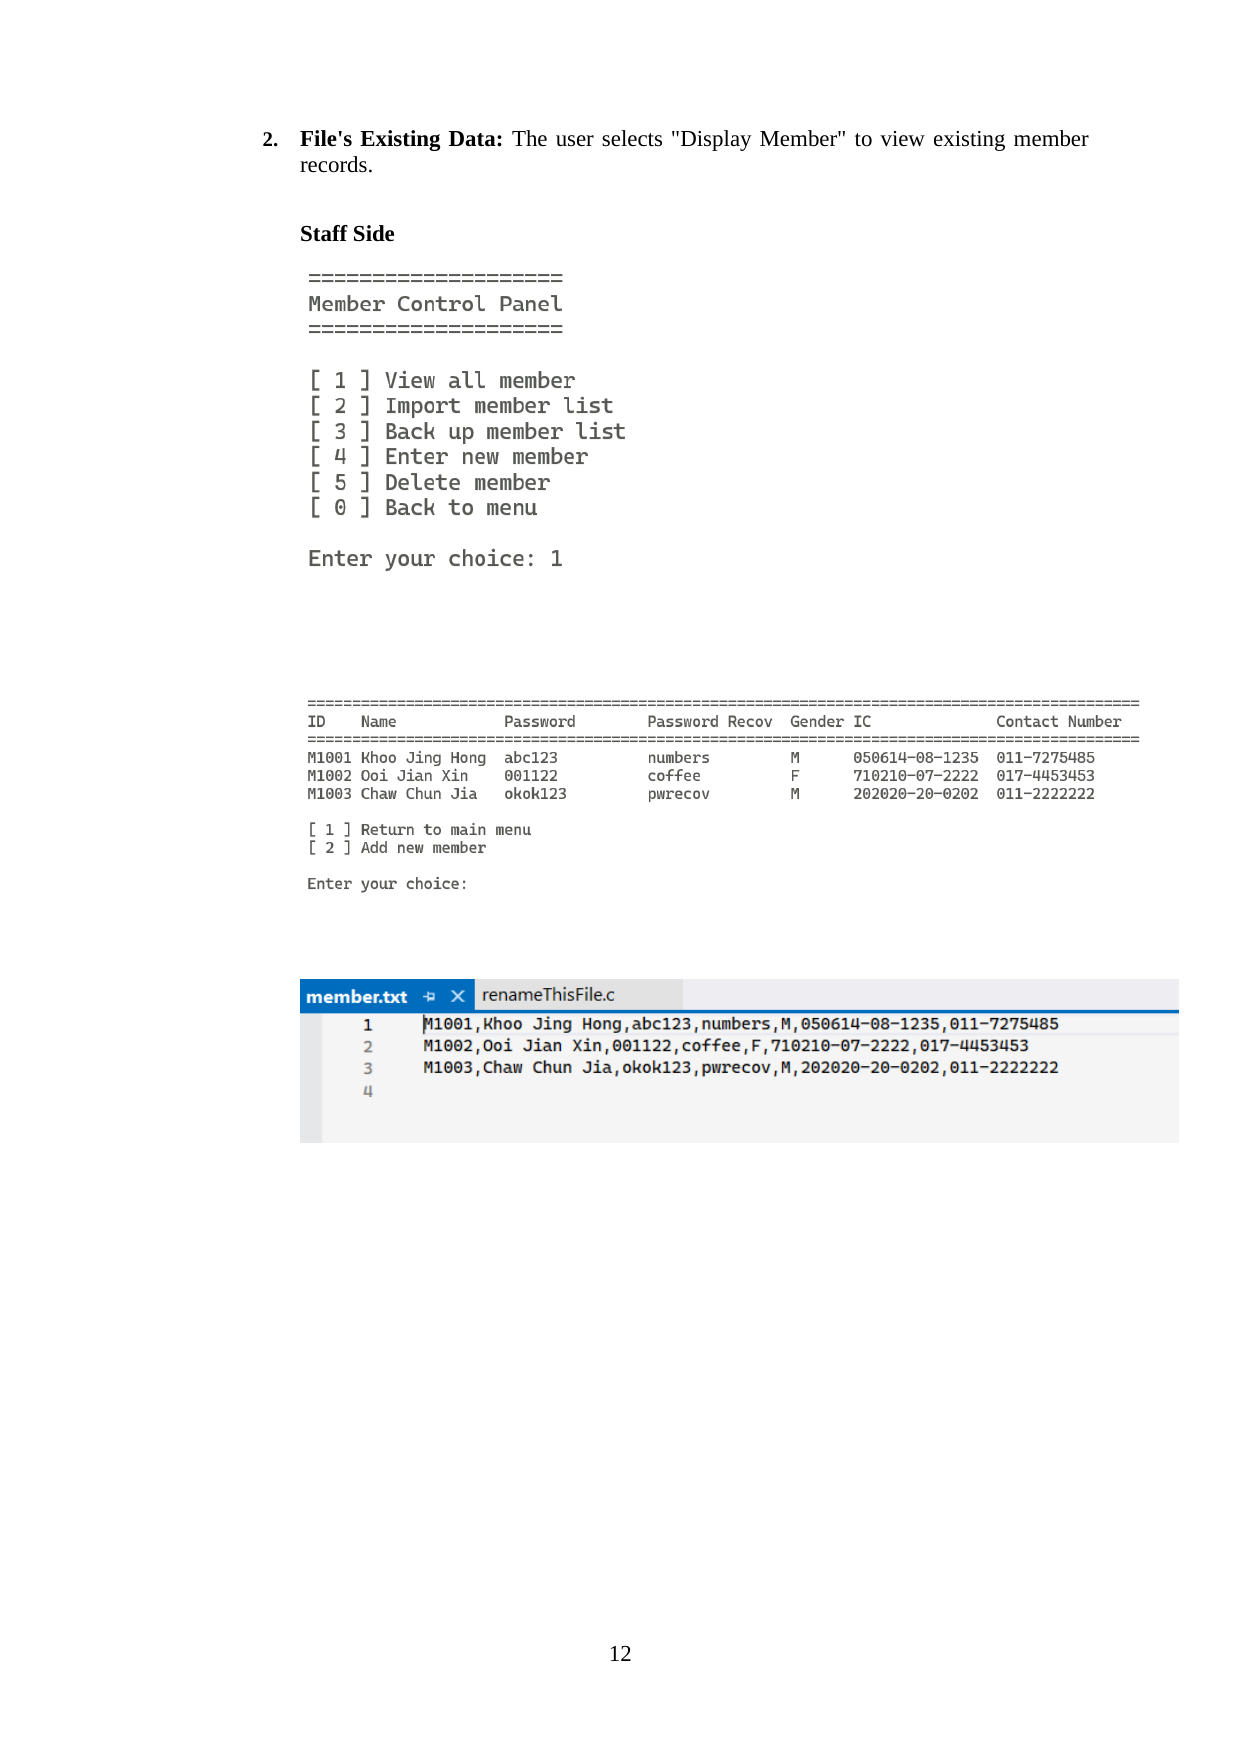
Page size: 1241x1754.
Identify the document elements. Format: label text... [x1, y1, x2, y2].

text Staff Side [300, 220, 1090, 247]
subtitle File's Existing Data: The user selects "Display Member" to view existing member records. [262, 124, 1090, 177]
picture [300, 259, 1148, 633]
picture [300, 979, 1179, 1143]
picture [300, 692, 1241, 976]
